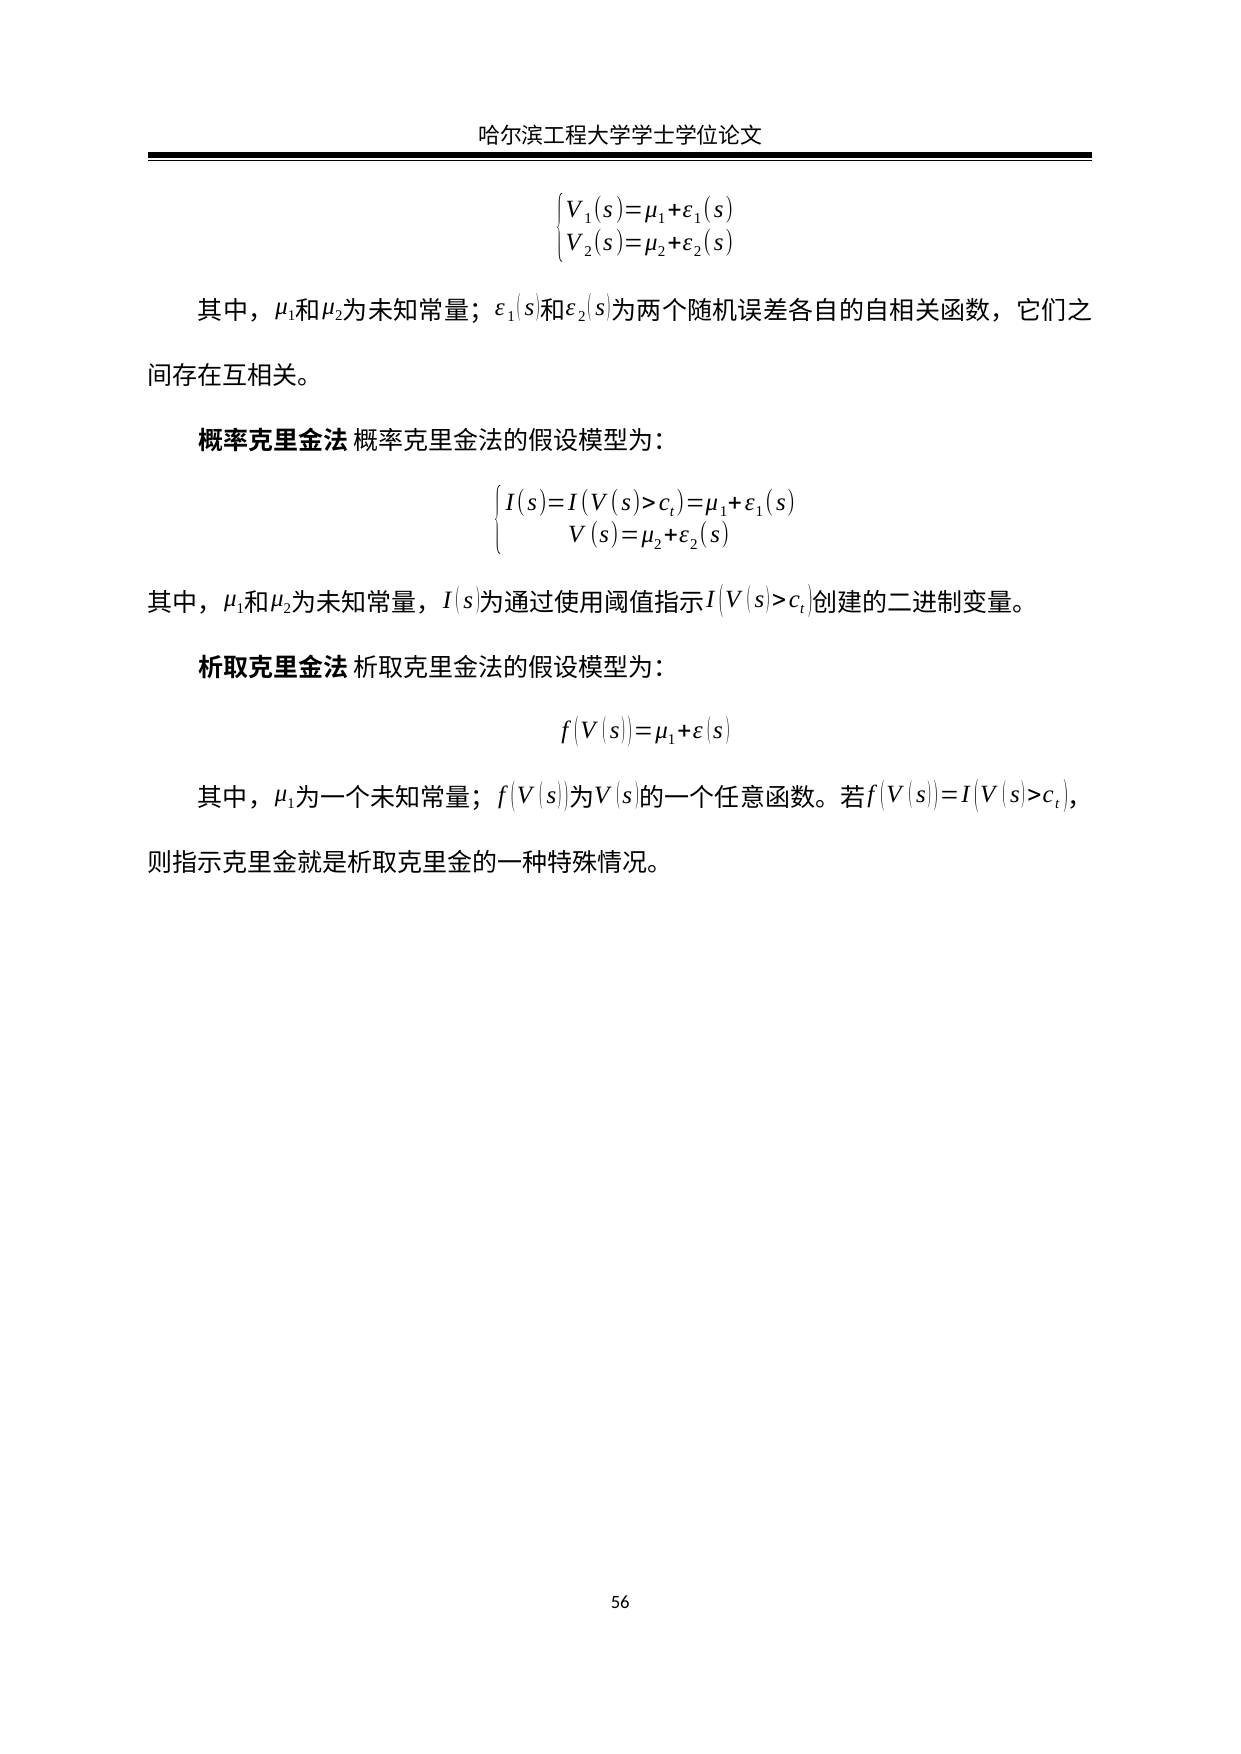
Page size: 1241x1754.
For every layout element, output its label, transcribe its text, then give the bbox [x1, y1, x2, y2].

text 概率克里金法 概率克里金法的假设模型为： [148, 406, 1092, 471]
text 其中，和为未知常量，为通过使用阈值指示创建的二进制变量。 [148, 568, 1092, 633]
text 其中，为一个未知常量；为的一个任意函数。若，则指示克里金就是析取克里金的一种特殊情况。 [148, 763, 1092, 893]
text 析取克里金法 析取克里金法的假设模型为： [148, 633, 1092, 698]
text 其中，和为未知常量；和为两个随机误差各自的自相关函数，它们之间存在互相关。 [148, 276, 1092, 406]
